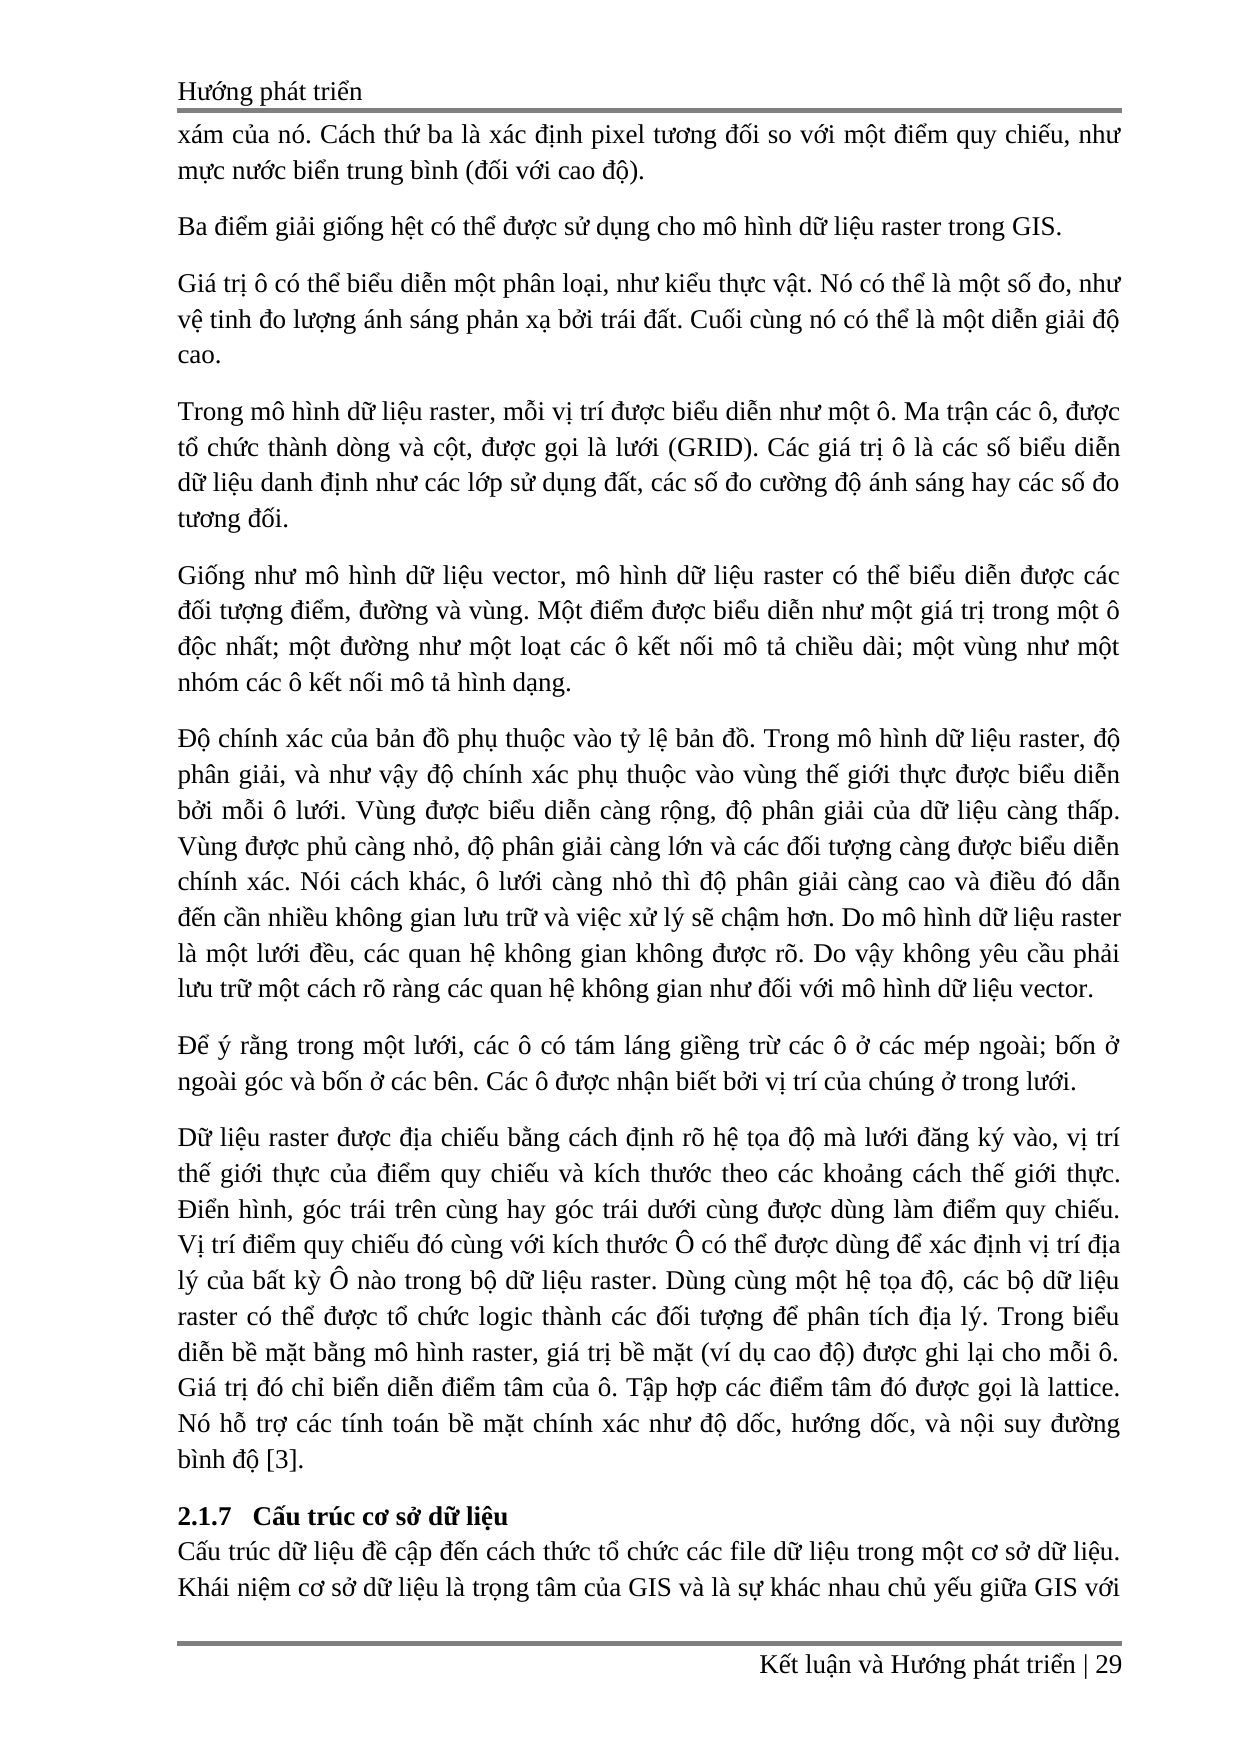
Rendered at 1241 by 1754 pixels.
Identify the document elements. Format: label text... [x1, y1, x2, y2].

text Trong mô hình dữ liệu raster, mỗi vị trí được biểu diễn như một ô. Ma trận các ô, được tổ chức thành dòng và cột, được gọi là lưới (GRID). Các giá trị ô là các số biểu diễn dữ liệu danh định như các lớp sử dụng đất, các số đo cường độ ánh sáng hay các số đo tương đối. [177, 395, 1122, 533]
subtitle Cấu trúc cơ sở dữ liệu [177, 1499, 1122, 1531]
text Độ chính xác của bản đồ phụ thuộc vào tỷ lệ bản đồ. Trong mô hình dữ liệu raster, độ phân giải, và như vậy độ chính xác phụ thuộc vào vùng thế giới thực được biểu diễn bởi mỗi ô lưới. Vùng được biểu diễn càng rộng, độ phân giải của dữ liệu càng thấp. Vùng được phủ càng nhỏ, độ phân giải càng lớn và các đối tượng càng được biểu diễn chính xác. Nói cách khác, ô lưới càng nhỏ thì độ phân giải càng cao và điều đó dẫn đến cần nhiều không gian lưu trữ và việc xử lý sẽ chậm hơn. Do mô hình dữ liệu raster là một lưới đều, các quan hệ không gian không được rõ. Do vậy không yêu cầu phải lưu trữ một cách rõ ràng các quan hệ không gian như đối với mô hình dữ liệu vector. [177, 722, 1122, 1004]
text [177, 118, 1122, 185]
text Giống như mô hình dữ liệu vector, mô hình dữ liệu raster có thể biểu diễn được các đối tượng điểm, đường và vùng. Một điểm được biểu diễn như một giá trị trong một ô độc nhất; một đường như một loạt các ô kết nối mô tả chiều dài; một vùng như một nhóm các ô kết nối mô tả hình dạng. [177, 559, 1122, 697]
text Để ý rằng trong một lưới, các ô có tám láng giềng trừ các ô ở các mép ngoài; bốn ở ngoài góc và bốn ở các bên. Các ô được nhận biết bởi vị trí của chúng ở trong lưới. [177, 1029, 1122, 1096]
text Giá trị ô có thể biểu diễn một phân loại, như kiểu thực vật. Nó có thể là một số đo, như vệ tinh đo lượng ánh sáng phản xạ bởi trái đất. Cuối cùng nó có thể là một diễn giải độ cao. [177, 267, 1122, 369]
text Dữ liệu raster được địa chiếu bằng cách định rõ hệ tọa độ mà lưới đăng ký vào, vị trí thế giới thực của điểm quy chiếu và kích thước theo các khoảng cách thế giới thực. Điển hình, góc trái trên cùng hay góc trái dưới cùng được dùng làm điểm quy chiếu. Vị trí điểm quy chiếu đó cùng với kích thước Ô có thể được dùng để xác định vị trí địa lý của bất kỳ Ô nào trong bộ dữ liệu raster. Dùng cùng một hệ tọa độ, các bộ dữ liệu raster có thể được tổ chức logic thành các đối tượng để phân tích địa lý. Trong biểu diễn bề mặt bằng mô hình raster, giá trị bề mặt (ví dụ cao độ) được ghi lại cho mỗi ô. Giá trị đó chỉ biển diễn điểm tâm của ô. Tập hợp các điểm tâm đó được gọi là lattice. Nó hỗ trợ các tính toán bề mặt chính xác như độ dốc, hướng dốc, và nội suy đường bình độ. [177, 1121, 1122, 1474]
text Ba điểm giải giống hệt có thể được sử dụng cho mô hình dữ liệu raster trong GIS. [177, 210, 1122, 242]
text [177, 1535, 1122, 1602]
